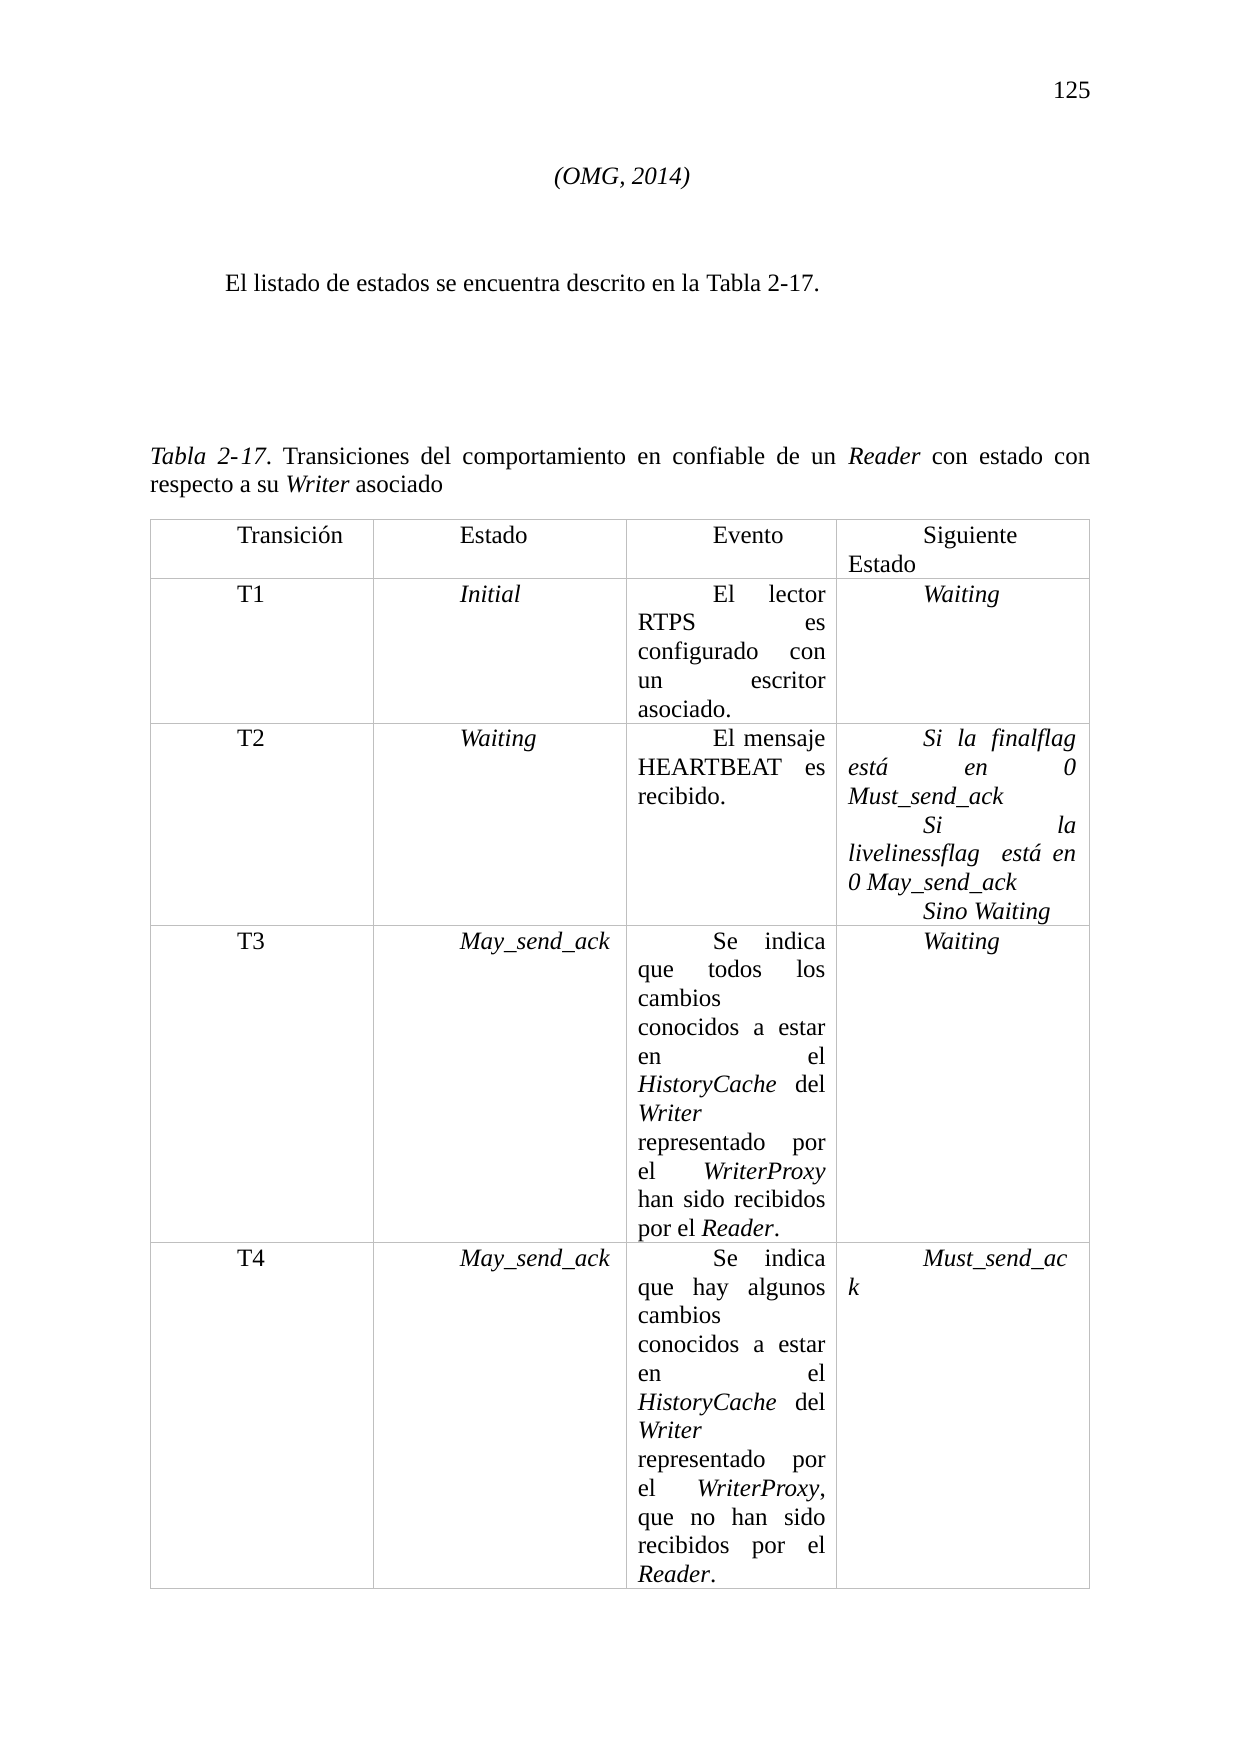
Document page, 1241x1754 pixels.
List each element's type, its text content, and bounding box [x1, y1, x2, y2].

table_cell El lector RTPS es configurado con un escritor asociado. [627, 579, 836, 722]
table_cell T1 [151, 579, 373, 722]
table_cell May_send_ack [374, 926, 626, 1242]
table_header Estado [374, 520, 626, 578]
table_header Transición [151, 520, 373, 578]
table_cell Must_send_ack [837, 1243, 1089, 1588]
table_cell Waiting [837, 579, 1089, 722]
table_header Evento [627, 520, 836, 578]
table_cell Se indica que hay algunos cambios conocidos a estar en el HistoryCache del Writer representado por el WriterProxy, que no han sido recibidos por el Reader. [627, 1243, 836, 1588]
table_cell Se indica que todos los cambios conocidos a estar en el HistoryCache del Writer representado por el WriterProxy han sido recibidos por el Reader. [627, 926, 836, 1242]
table_cell Initial [374, 579, 626, 722]
table_cell T3 [151, 926, 373, 1242]
table_header Siguiente Estado [837, 520, 1089, 578]
table_cell El mensaje HEARTBEAT es recibido. [627, 724, 836, 925]
table_cell Waiting [837, 926, 1089, 1242]
table_cell Waiting [374, 724, 626, 925]
table_cell T2 [151, 724, 373, 925]
table_cell T4 [151, 1243, 373, 1588]
table_cell May_send_ack [374, 1243, 626, 1588]
table_cell Si la finalflag está en 0 Must_send_ack Si la livelinessflag está en 0 May_send_ack Sino Waiting [837, 724, 1089, 925]
